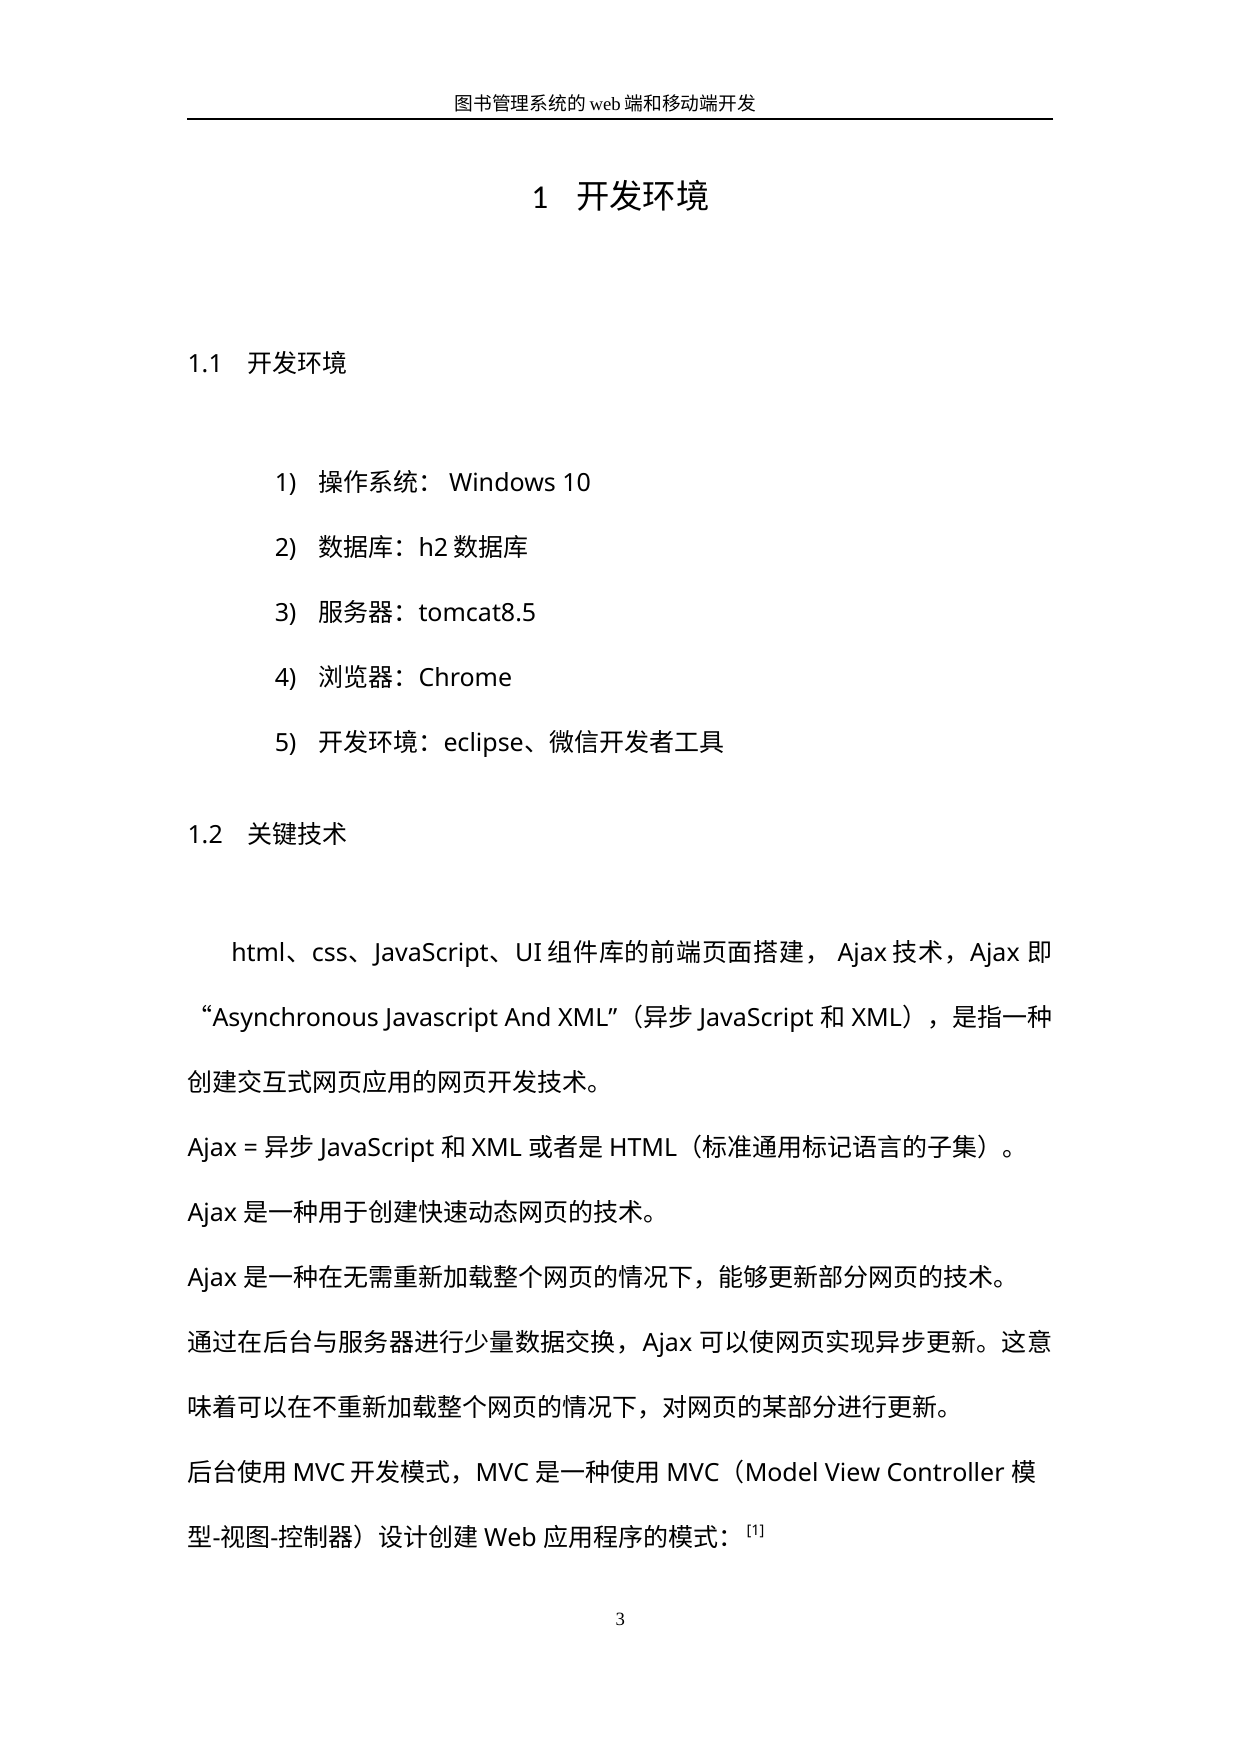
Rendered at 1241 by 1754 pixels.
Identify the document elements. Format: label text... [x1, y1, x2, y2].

text Ajax 是一种用于创建快速动态网页的技术。 [187, 1178, 1053, 1243]
text 通过在后台与服务器进行少量数据交换，Ajax 可以使网页实现异步更新。这意味着可以在不重新加载整个网页的情况下，对网页的某部分进行更新。 [187, 1308, 1053, 1438]
list 操作系统： Windows 10 [274, 448, 1053, 513]
list 浏览器：Chrome [274, 643, 1053, 708]
subtitle 开发环境 [187, 329, 1053, 394]
list 服务器：tomcat8.5 [274, 578, 1053, 643]
subtitle 开发环境 [187, 162, 1053, 227]
list 开发环境：eclipse、微信开发者工具 [274, 708, 1053, 773]
subtitle 关键技术 [187, 800, 1053, 865]
list 数据库：h2数据库 [274, 513, 1053, 578]
text Ajax 是一种在无需重新加载整个网页的情况下，能够更新部分网页的技术。 [187, 1243, 1053, 1308]
text 后台使用MVC开发模式，MVC 是一种使用 MVC（Model View Controller 模型-视图-控制器）设计创建 Web 应用程序的模式： [1] [187, 1438, 1053, 1568]
text html、css、JavaScript、UI组件库的前端页面搭建， Ajax技术，Ajax 即“Asynchronous Javascript And XML”（异步 JavaScript 和 XML），是指一种创建交互式网页应用的网页开发技术。 [187, 918, 1053, 1113]
text Ajax = 异步 JavaScript 和 XML 或者是 HTML（标准通用标记语言的子集）。 [187, 1113, 1053, 1178]
